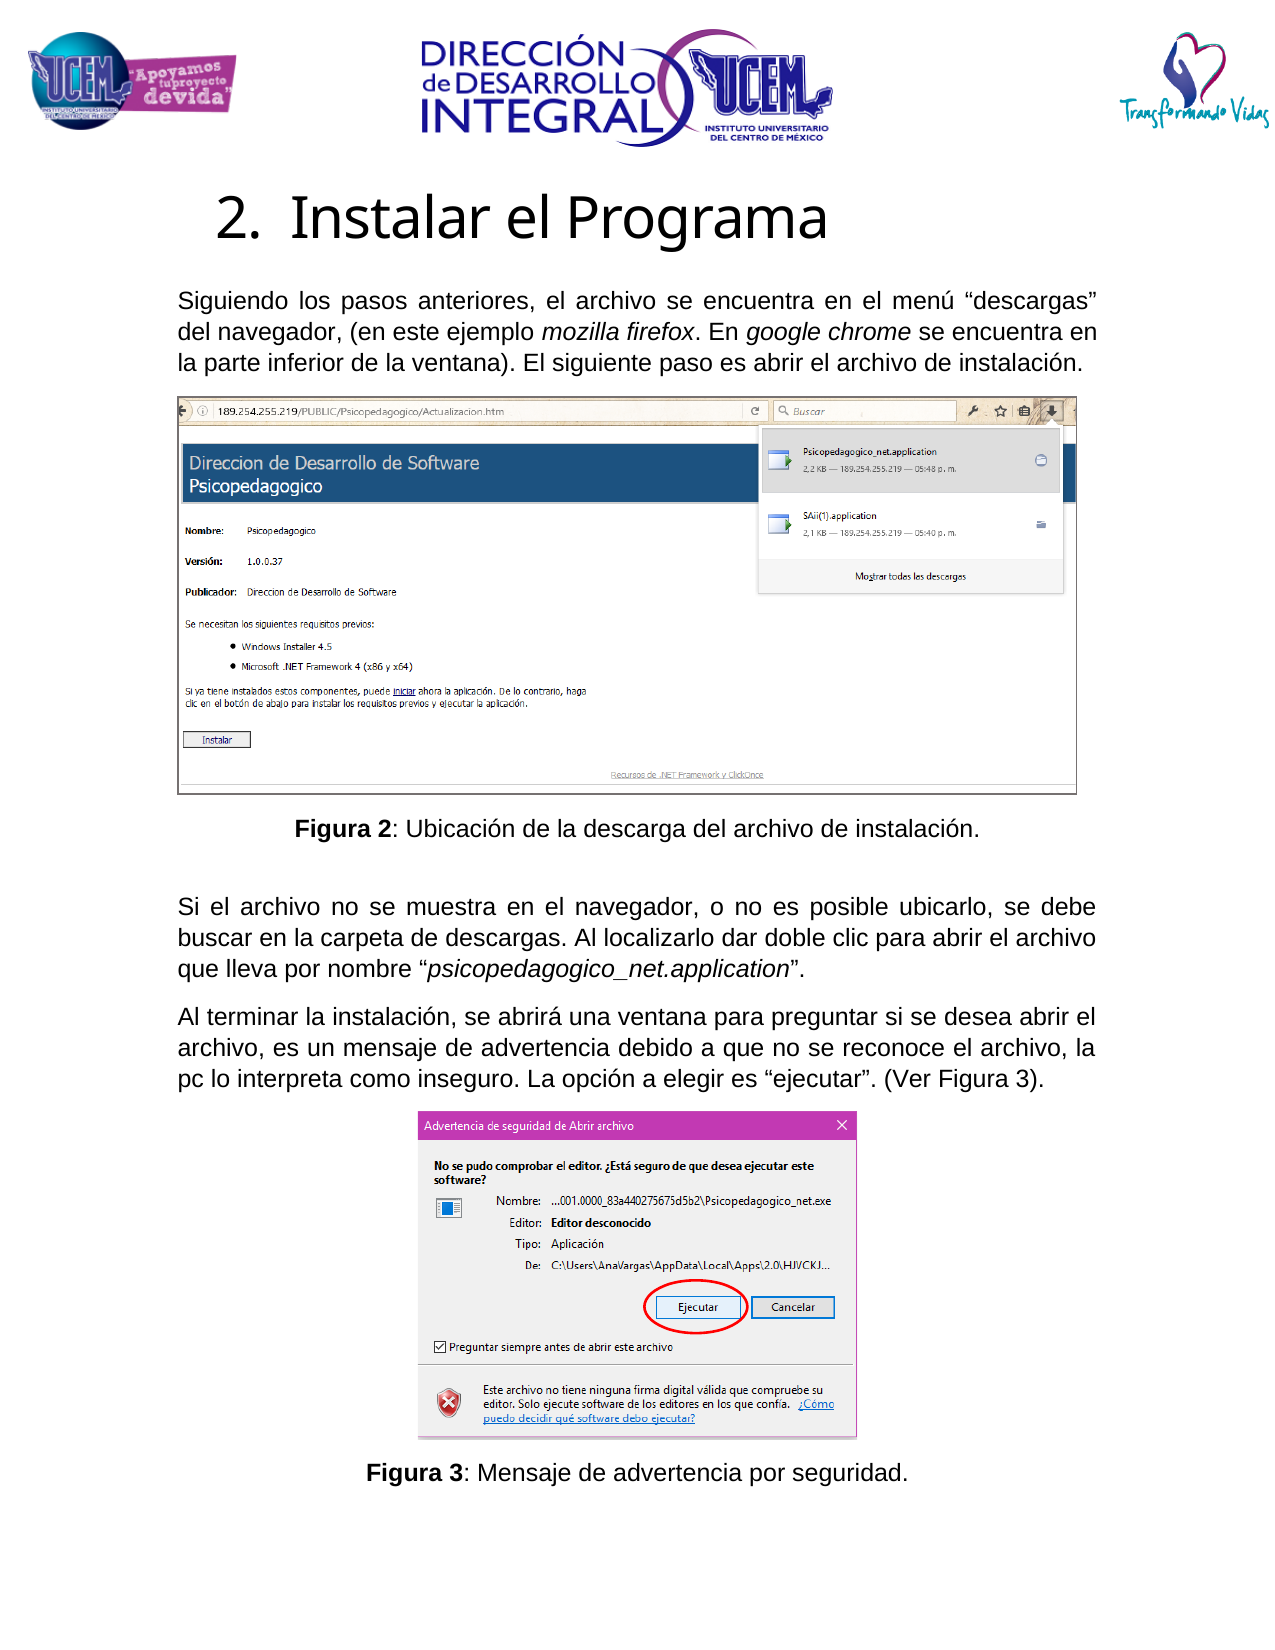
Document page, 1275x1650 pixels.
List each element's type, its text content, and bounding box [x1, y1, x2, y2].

text Figura 3: Mensaje de advertencia por seguridad. [177, 1458, 1098, 1487]
picture [28, 32, 237, 130]
text Siguiendo los pasos anteriores, el archivo se encuentra en el menú “descargas” del navegador, (en este ejemplo mozilla firefox. En google chrome se encuentra en la parte inferior de la ventana). El siguiente paso es abrir el archivo de instalación. [177, 286, 1098, 377]
title Instalar el Programa [215, 176, 1098, 256]
text Si el archivo no se muestra en el navegador, o no es posible ubicarlo, se debe buscar en la carpeta de descargas. Al localizarlo dar doble clic para abrir el archivo que lleva por nombre “psicopedagogico_net.application”. [177, 892, 1098, 983]
picture [179, 398, 1076, 793]
picture [417, 1111, 858, 1440]
picture [421, 29, 833, 147]
picture [1115, 21, 1275, 146]
text Al terminar la instalación, se abrirá una ventana para preguntar si se desea abrir el archivo, es un mensaje de advertencia debido a que no se reconoce el archivo, la pc lo interpreta como inseguro. La opción a elegir es “ejecutar”. (Ver Figura 3). [177, 1002, 1098, 1093]
text Figura 2: Ubicación de la descarga del archivo de instalación. [177, 813, 1098, 842]
